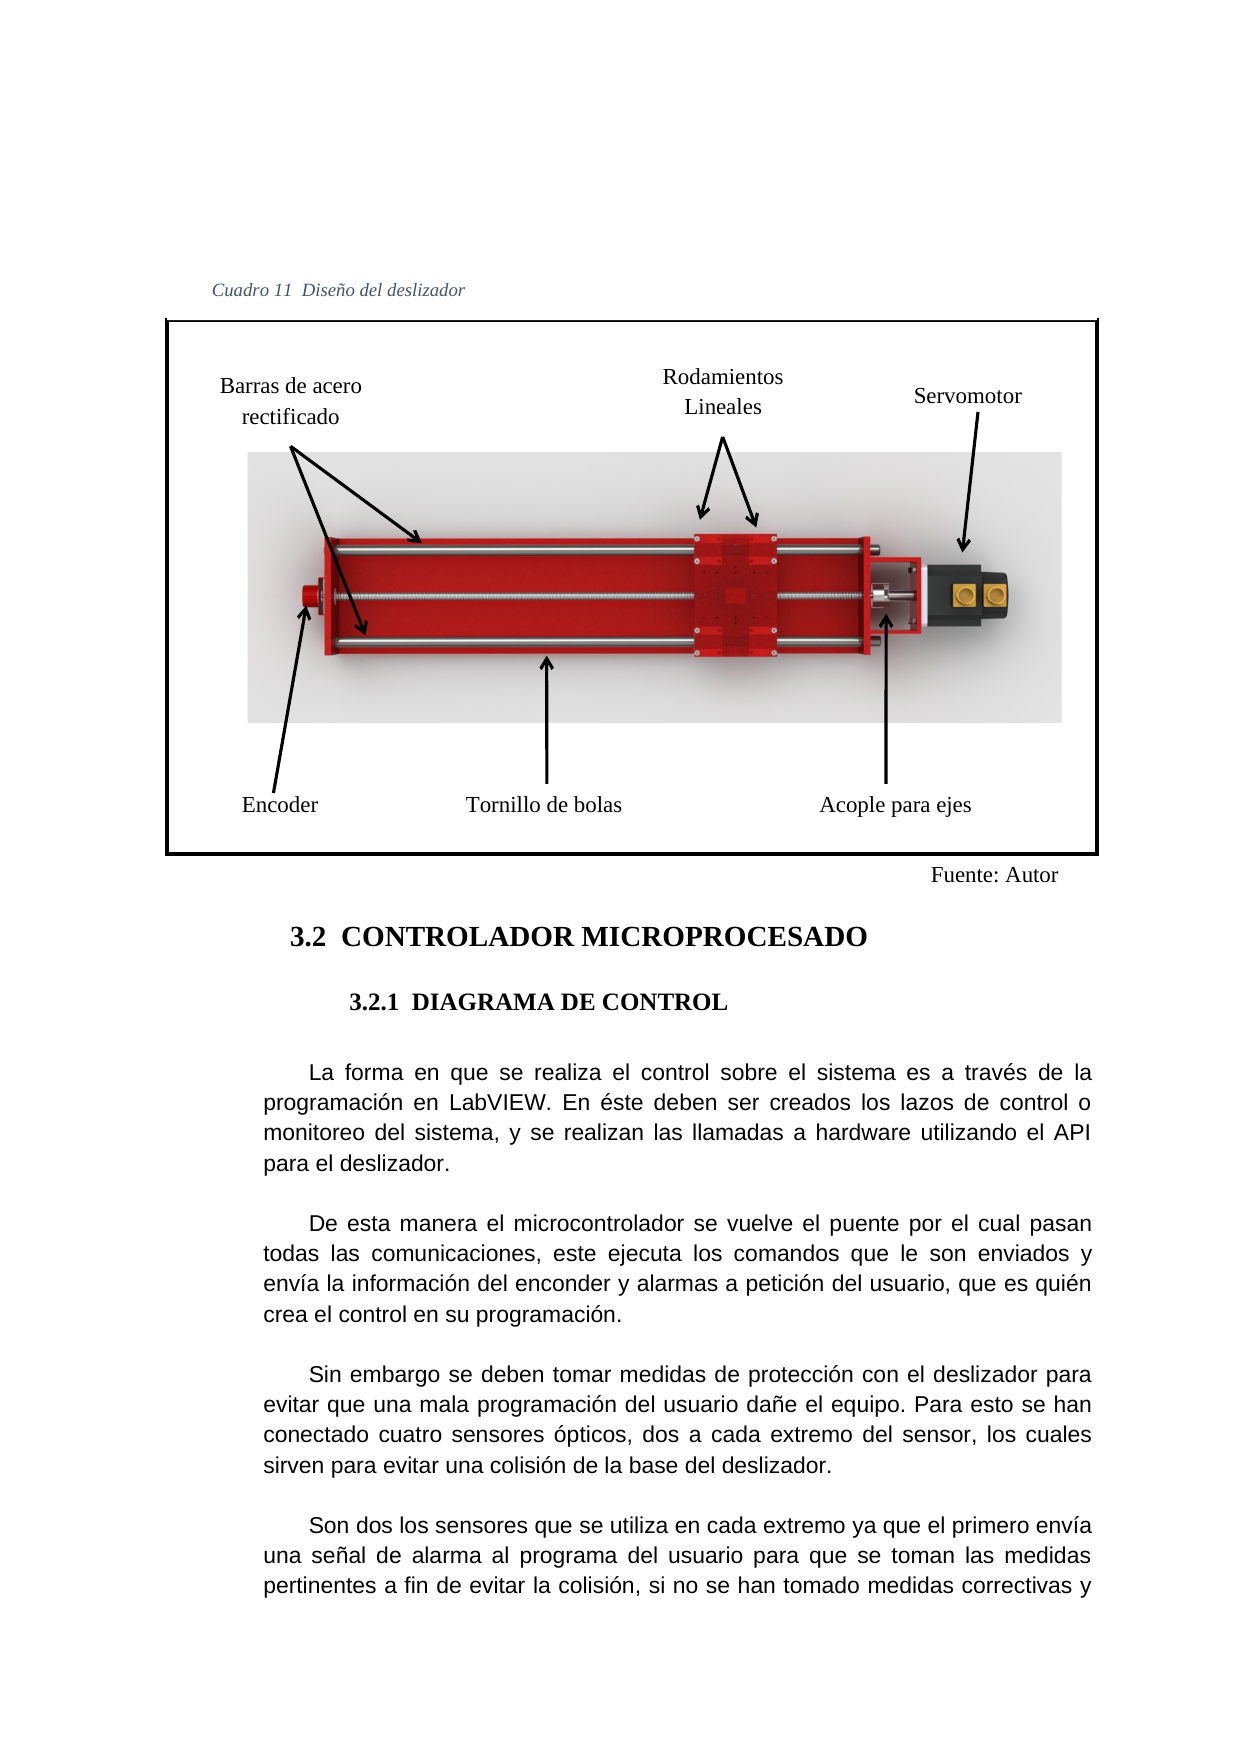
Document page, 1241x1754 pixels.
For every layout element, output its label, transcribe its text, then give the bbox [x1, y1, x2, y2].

text La forma en que se realiza el control sobre el sistema es a través de la programación en LabVIEW. En éste deben ser creados los lazos de control o monitoreo del sistema, y se realizan las llamadas a hardware utilizando el API para el deslizador. [263, 1059, 1092, 1176]
picture [247, 452, 1062, 723]
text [263, 1512, 1092, 1599]
text Sin embargo se deben tomar medidas de protección con el deslizador para evitar que una mala programación del usuario dañe el equipo. Para esto se han conectado cuatro sensores ópticos, dos a cada extremo del sensor, los cuales sirven para evitar una colisión de la base del deslizador. [263, 1361, 1092, 1478]
text 3.2 CONTROLADOR MICROPROCESADO [263, 919, 1092, 953]
text 3.2.1 DIAGRAMA DE CONTROL [263, 987, 1092, 1016]
text De esta manera el microcontrolador se vuelve el puente por el cual pasan todas las comunicaciones, este ejecuta los comandos que le son enviados y envía la información del enconder y alarmas a petición del usuario, que es quién crea el control en su programación. [263, 1210, 1092, 1327]
